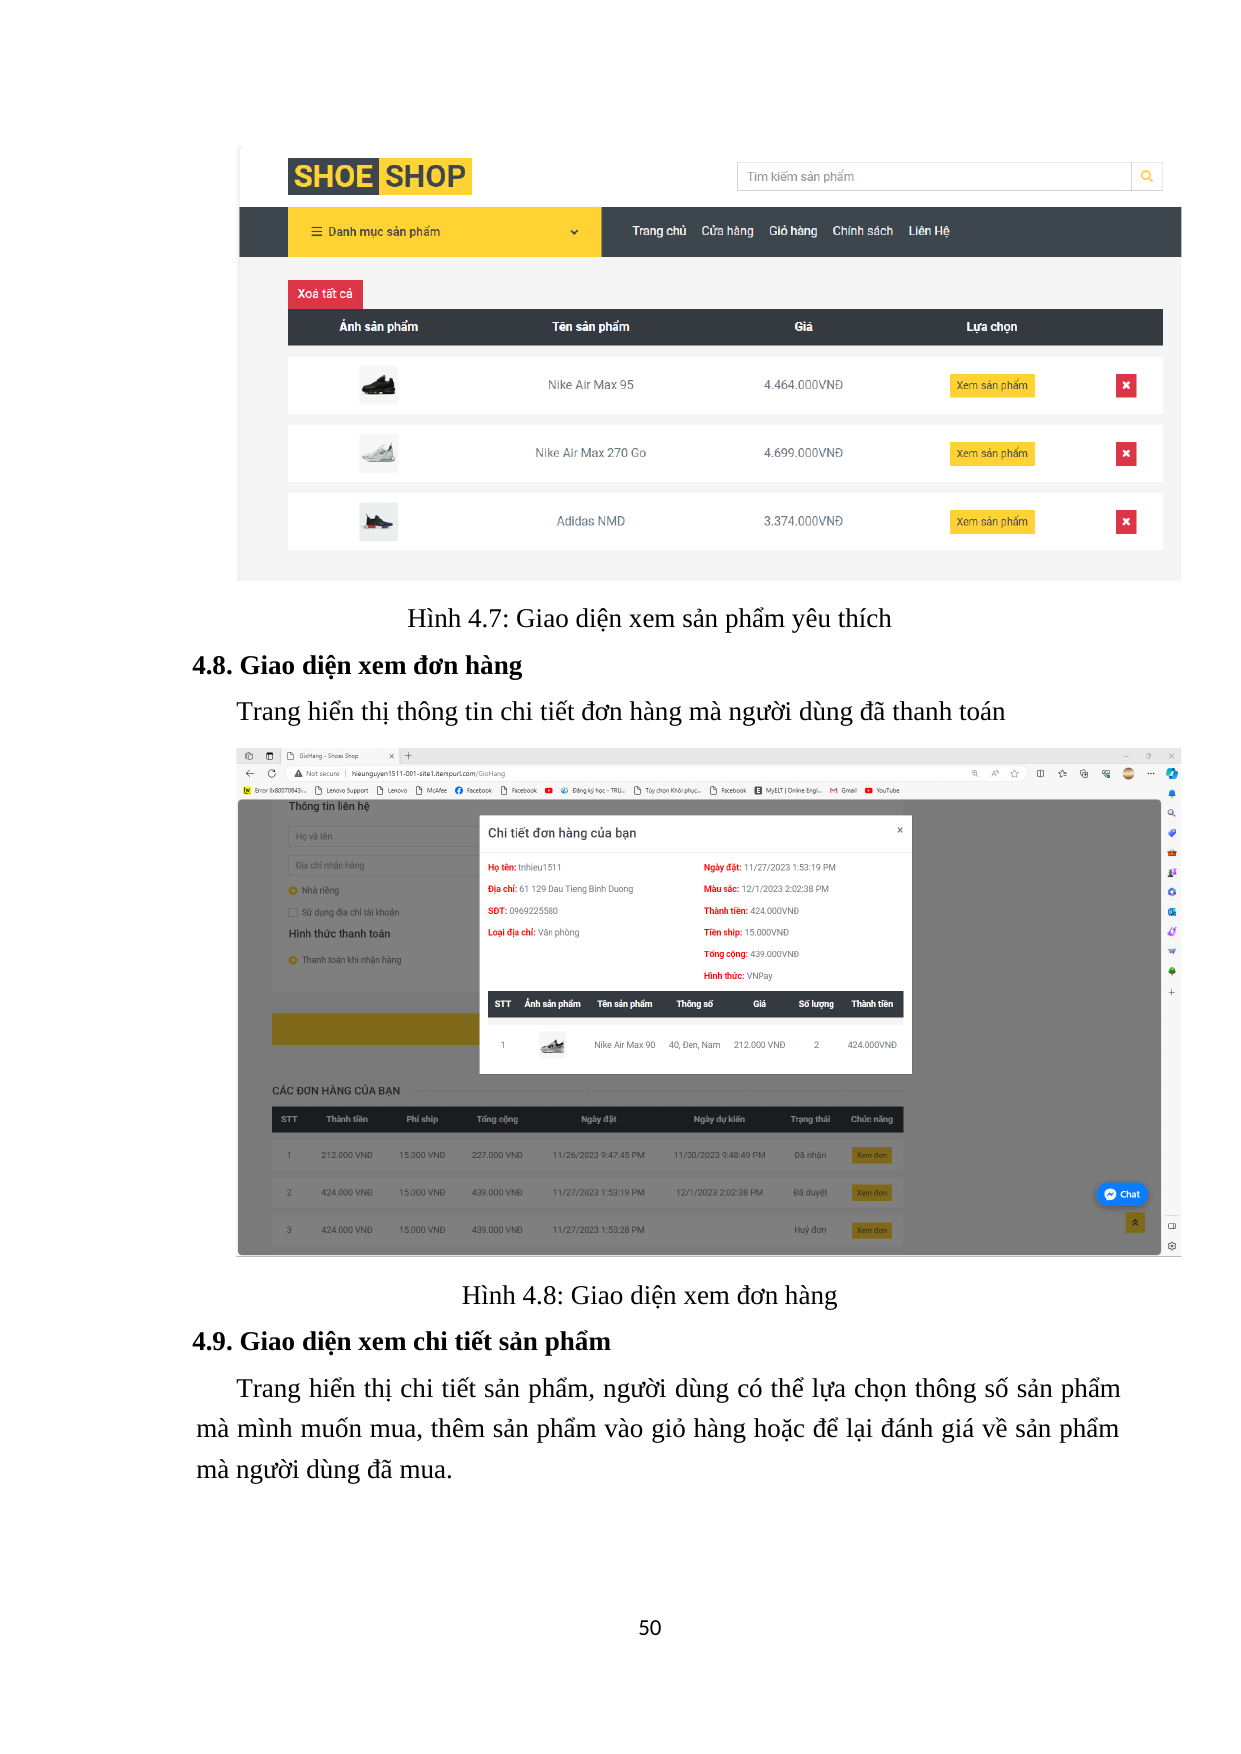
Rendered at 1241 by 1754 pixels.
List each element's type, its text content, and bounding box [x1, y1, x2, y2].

list Hình 4.8: Giao diện xem đơn hàng [177, 1279, 1122, 1310]
text Trang hiển thị thông tin chi tiết đơn hàng mà người dùng đã thanh toán [187, 696, 1122, 727]
picture [236, 146, 1182, 581]
list 4.8. Giao diện xem đơn hàng [192, 649, 1122, 680]
picture [236, 748, 1182, 1257]
text Trang hiển thị chi tiết sản phẩm, người dùng có thể lựa chọn thông số sản phẩm mà mình muốn mua, thêm sản phẩm vào giỏ hàng hoặc để lại đánh giá về sản phẩm mà người dùng đã mua. [196, 1372, 1122, 1484]
list 4.9. Giao diện xem chi tiết sản phẩm [192, 1326, 1122, 1357]
list Hình 4.7: Giao diện xem sản phẩm yêu thích [177, 602, 1122, 633]
